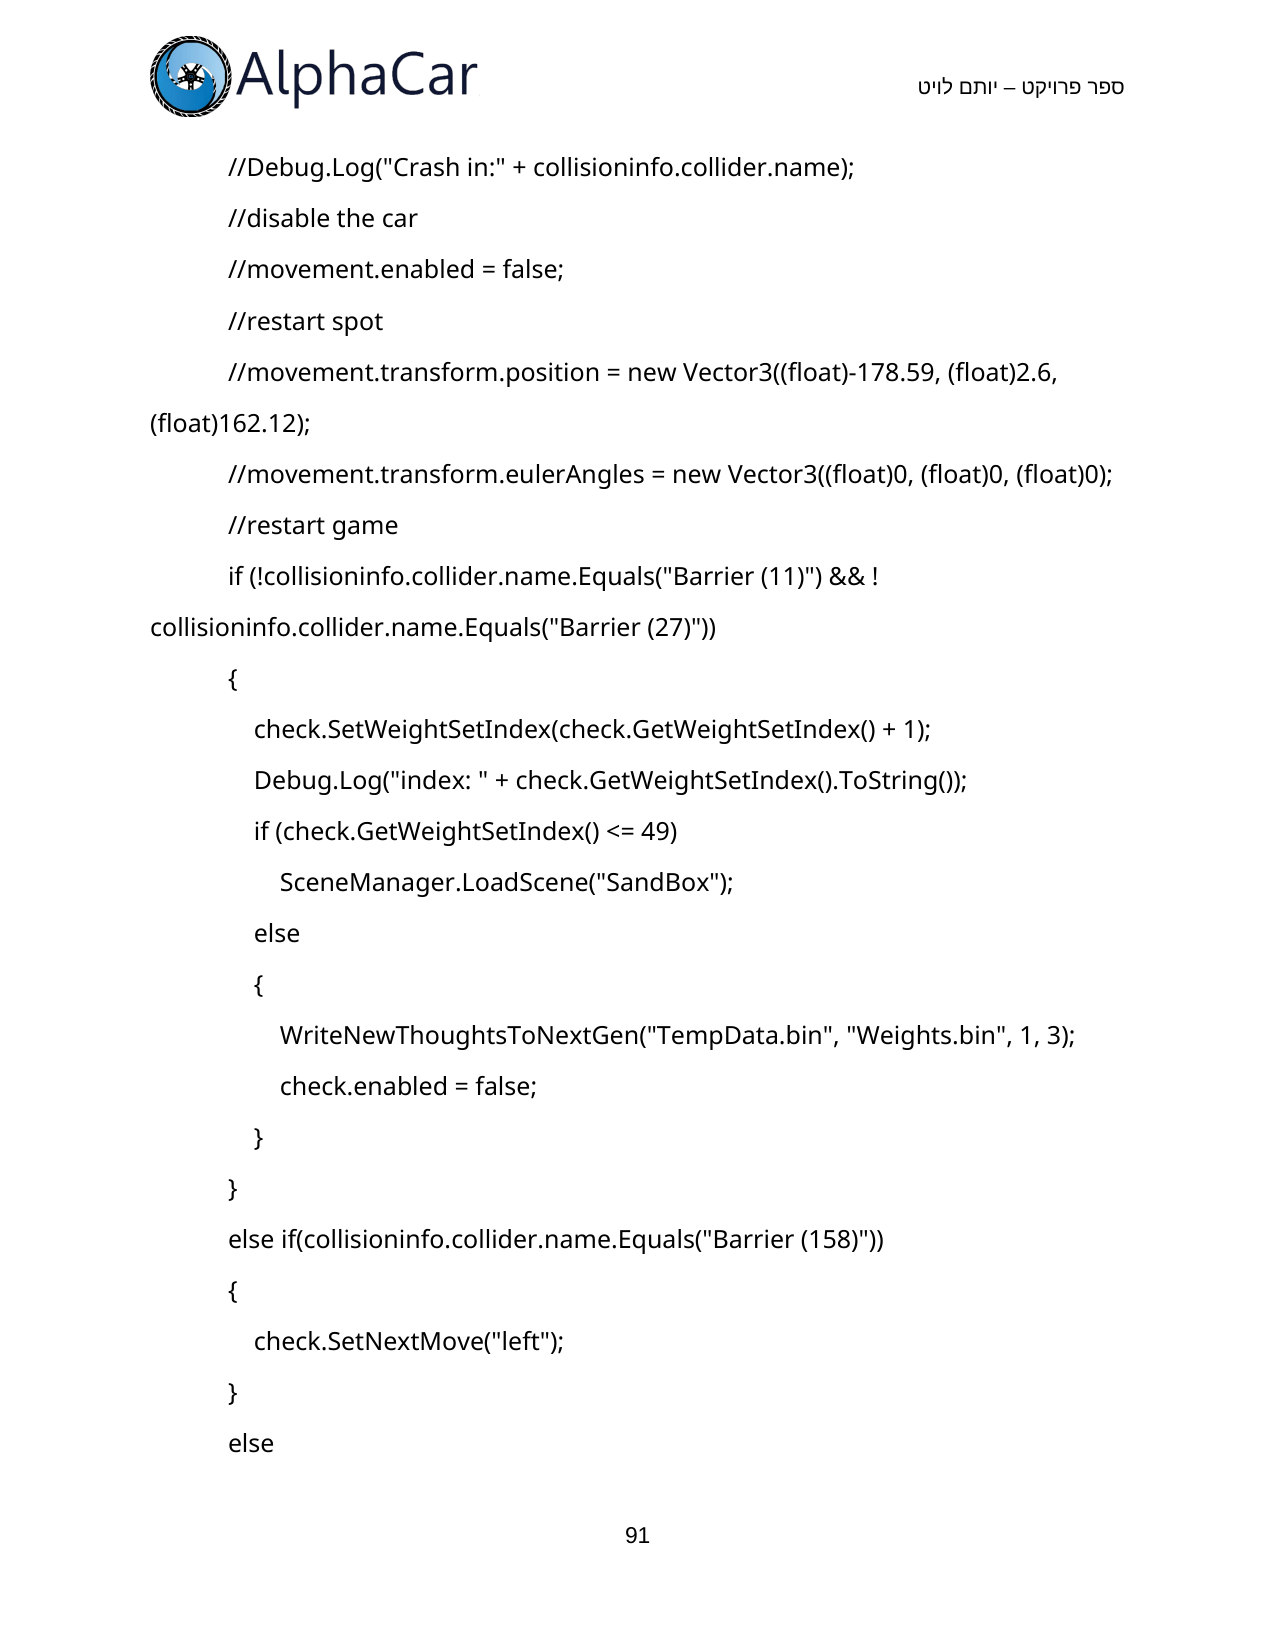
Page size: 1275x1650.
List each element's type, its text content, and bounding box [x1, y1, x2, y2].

text //movement.transform.position = new Vector3((float)-178.59, (float)2.6, (float)162.12); [150, 354, 1125, 439]
text //restart spot [150, 303, 1125, 337]
text //movement.transform.eulerAngles = new Vector3((float)0, (float)0, (float)0); [150, 456, 1125, 490]
text { [150, 967, 1125, 1001]
text //restart game [150, 507, 1125, 541]
text //disable the car [150, 201, 1125, 235]
text WriteNewThoughtsToNextGen("TempData.bin", "Weights.bin", 1, 3); [150, 1018, 1125, 1052]
text check.SetWeightSetIndex(check.GetWeightSetIndex() + 1); [150, 711, 1125, 746]
text } [150, 1375, 1125, 1409]
text else if(collisioninfo.collider.name.Equals("Barrier (158)")) [150, 1222, 1125, 1256]
picture [150, 36, 481, 117]
text if (!collisioninfo.collider.name.Equals("Barrier (11)") && !collisioninfo.collider.name.Equals("Barrier (27)")) [150, 558, 1125, 643]
text check.enabled = false; [150, 1069, 1125, 1103]
text { [150, 1273, 1125, 1307]
text else [150, 1426, 1125, 1460]
text SceneManager.LoadScene("SandBox"); [150, 864, 1125, 899]
text { [150, 660, 1125, 694]
text else [150, 916, 1125, 950]
text //movement.enabled = false; [150, 252, 1125, 286]
text } [150, 1171, 1125, 1205]
text } [150, 1120, 1125, 1154]
text check.SetNextMove("left"); [150, 1324, 1125, 1358]
text if (check.GetWeightSetIndex() <= 49) [150, 813, 1125, 848]
text //Debug.Log("Crash in:" + collisioninfo.collider.name); [150, 150, 1125, 184]
text Debug.Log("index: " + check.GetWeightSetIndex().ToString()); [150, 762, 1125, 797]
